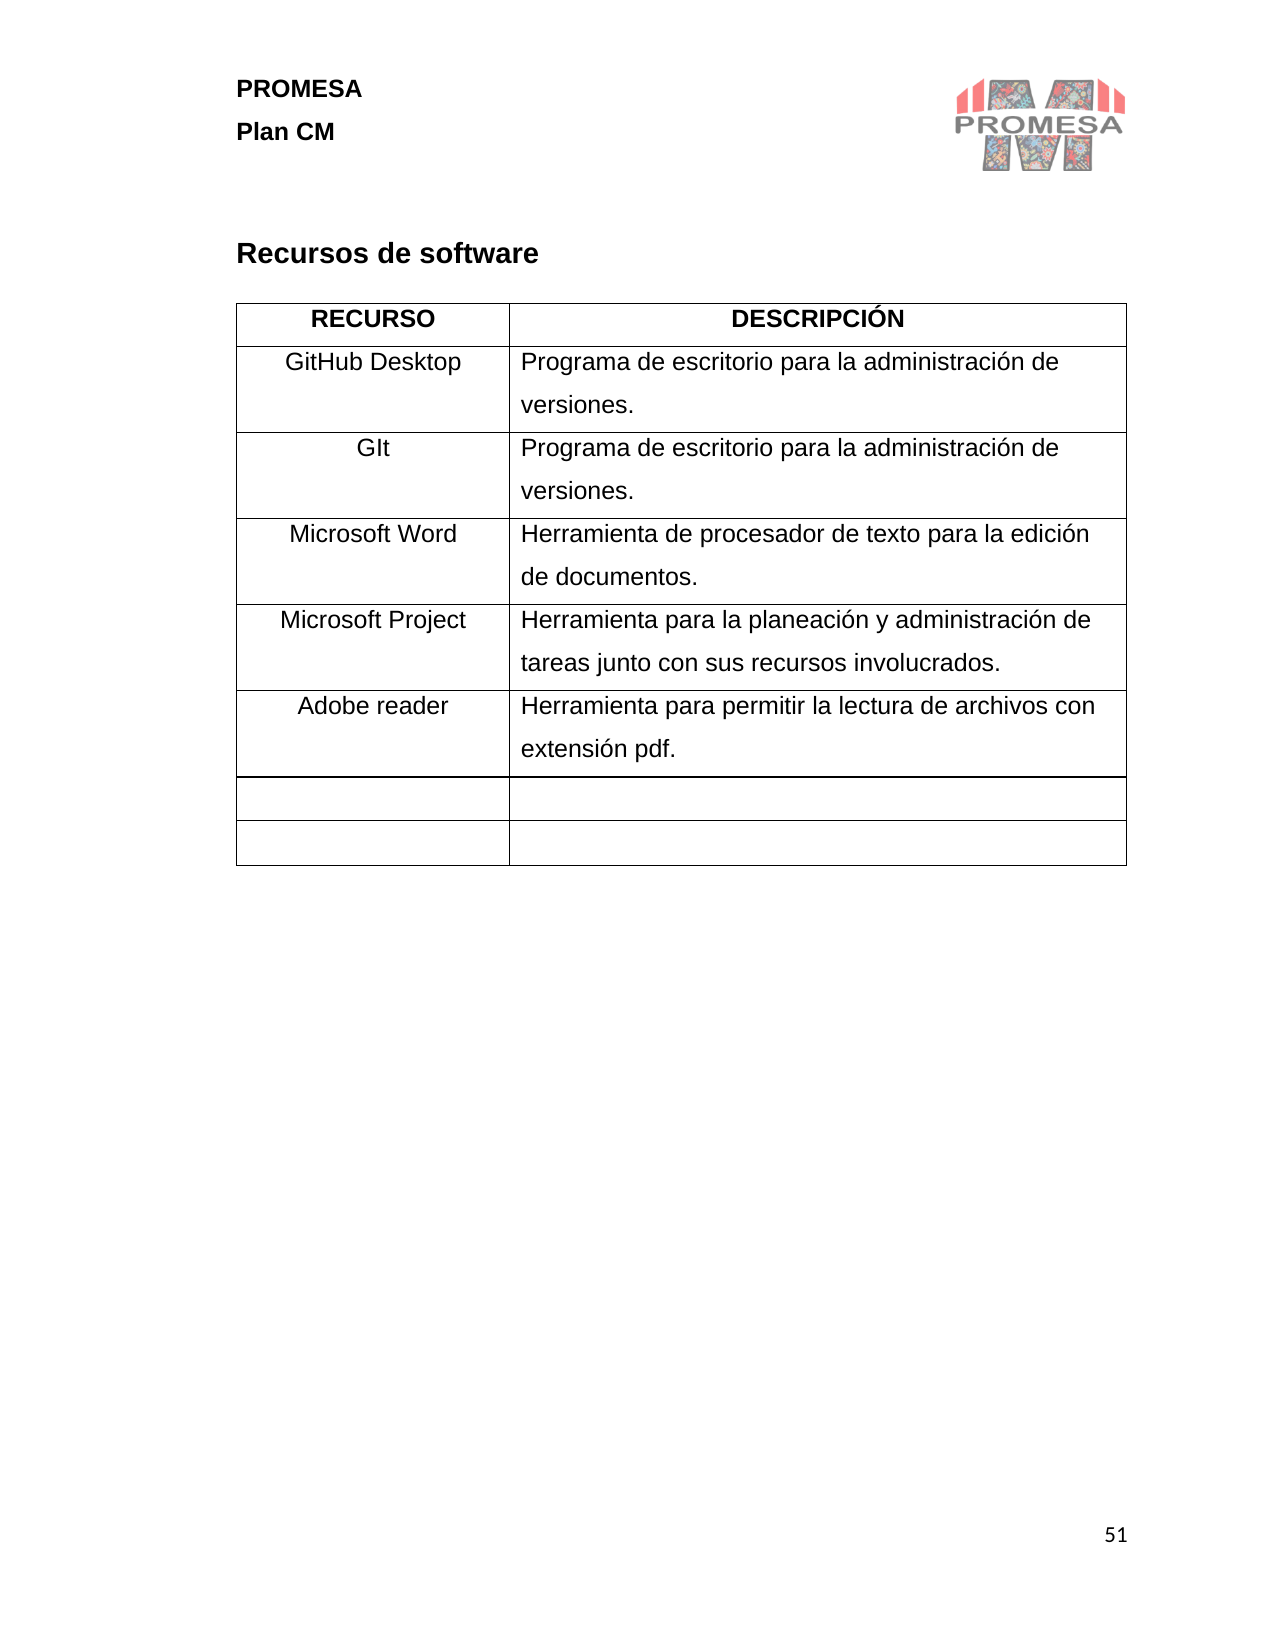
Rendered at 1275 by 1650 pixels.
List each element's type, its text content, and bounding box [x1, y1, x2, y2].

table_header RECURSO [237, 304, 509, 346]
table_cell [510, 821, 1126, 864]
table_cell [237, 778, 509, 820]
table_cell GitHub Desktop [237, 347, 509, 432]
table_cell Microsoft Word [237, 519, 509, 604]
table_cell GIt [237, 433, 509, 518]
text Recursos de software [236, 236, 1127, 270]
table_cell [237, 821, 509, 864]
picture [950, 76, 1125, 170]
table_cell Herramienta para permitir la lectura de archivos con extensión pdf. [510, 691, 1126, 776]
table_cell Herramienta de procesador de texto para la edición de documentos. [510, 519, 1126, 604]
table_cell Adobe reader [237, 691, 509, 776]
table_cell [510, 778, 1126, 820]
table_cell Programa de escritorio para la administración de versiones. [510, 347, 1126, 432]
table_cell Programa de escritorio para la administración de versiones. [510, 433, 1126, 518]
table_cell Microsoft Project [237, 605, 509, 690]
table_cell Herramienta para la planeación y administración de tareas junto con sus recursos involucrados. [510, 605, 1126, 690]
table_header DESCRIPCIÓN [510, 304, 1126, 346]
